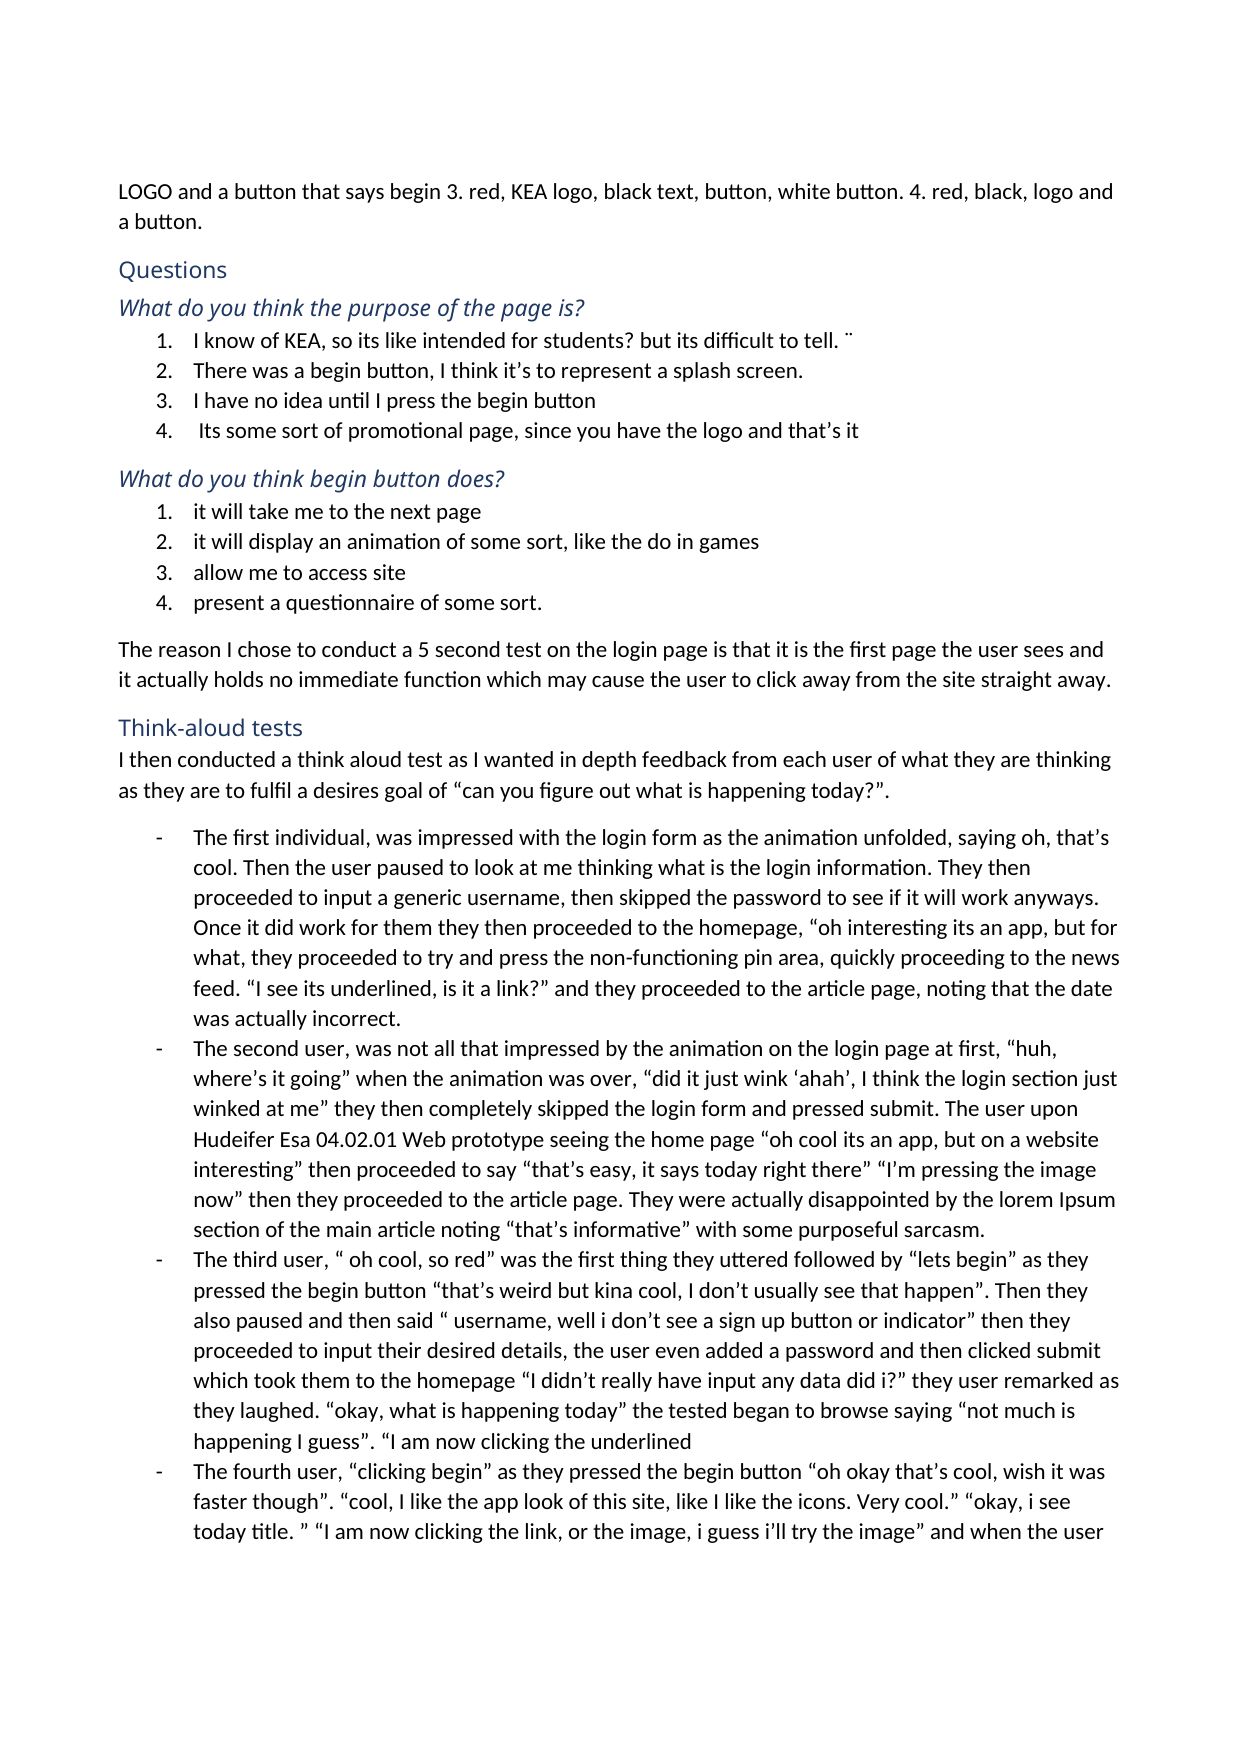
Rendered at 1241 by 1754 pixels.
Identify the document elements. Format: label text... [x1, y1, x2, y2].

list The first individual, was impressed with the login form as the animation unfolded, saying oh, that’s cool. Then the user paused to look at me thinking what is the login information. They then proceeded to input a generic username, then skipped the password to see if it will work anyways. Once it did work for them they then proceeded to the homepage, “oh interesting its an app, but for what, they proceeded to try and press the non-functioning pin area, quickly proceeding to the news feed. “I see its underlined, is it a link?” and they proceeded to the article page, noting that the date was actually incorrect. [156, 823, 1122, 1032]
list I know of KEA, so its like intended for students? but its difficult to tell. ¨ [156, 326, 1122, 354]
list it will display an animation of some sort, like the do in games [156, 527, 1122, 555]
list There was a begin button, I think it’s to represent a splash screen. [156, 356, 1122, 384]
text The reason I chose to conduct a 5 second test on the login page is that it is the first page the user sees and it actually holds no immediate function which may cause the user to click away from the site straight away. [118, 635, 1122, 693]
list Its some sort of promotional page, since you have the logo and that’s it [156, 417, 1122, 444]
list The second user, was not all that impressed by the animation on the login page at first, “huh, where’s it going” when the animation was over, “did it just wink ‘ahah’, I think the login section just winked at me” they then completely skipped the login form and pressed submit. The user upon Hudeifer Esa 04.02.01 Web prototype seeing the home page “oh cool its an app, but on a website interesting” then proceeded to say “that’s easy, it says today right there” “I’m pressing the image now” then they proceeded to the article page. They were actually disappointed by the lorem Ipsum section of the main article noting “that’s informative” with some purposeful sarcasm. [156, 1034, 1122, 1243]
subtitle Think-aloud tests [118, 712, 1122, 743]
list allow me to access site [156, 558, 1122, 586]
text I then conducted a think aloud test as I wanted in depth feedback from each user of what they are thinking as they are to fulfil a desires goal of “can you figure out what is happening today?”. [118, 746, 1122, 804]
list it will take me to the next page [156, 497, 1122, 525]
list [156, 1457, 1122, 1545]
list I have no idea until I press the begin button [156, 386, 1122, 414]
list The third user, “ oh cool, so red” was the first thing they uttered followed by “lets begin” as they pressed the begin button “that’s weird but kina cool, I don’t usually see that happen”. Then they also paused and then said “ username, well i don’t see a sign up button or indicator” then they proceeded to input their desired details, the user even added a password and then clicked submit which took them to the homepage “I didn’t really have input any data did i?” they user remarked as they laughed. “okay, what is happening today” the tested began to browse saying “not much is happening I guess”. “I am now clicking the underlined [156, 1246, 1122, 1455]
list present a questionnaire of some sort. [156, 588, 1122, 616]
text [118, 177, 1122, 235]
subtitle What do you think begin button does? [118, 463, 1122, 495]
subtitle What do you think the purpose of the page is? [118, 292, 1122, 323]
subtitle Questions [118, 254, 1122, 286]
